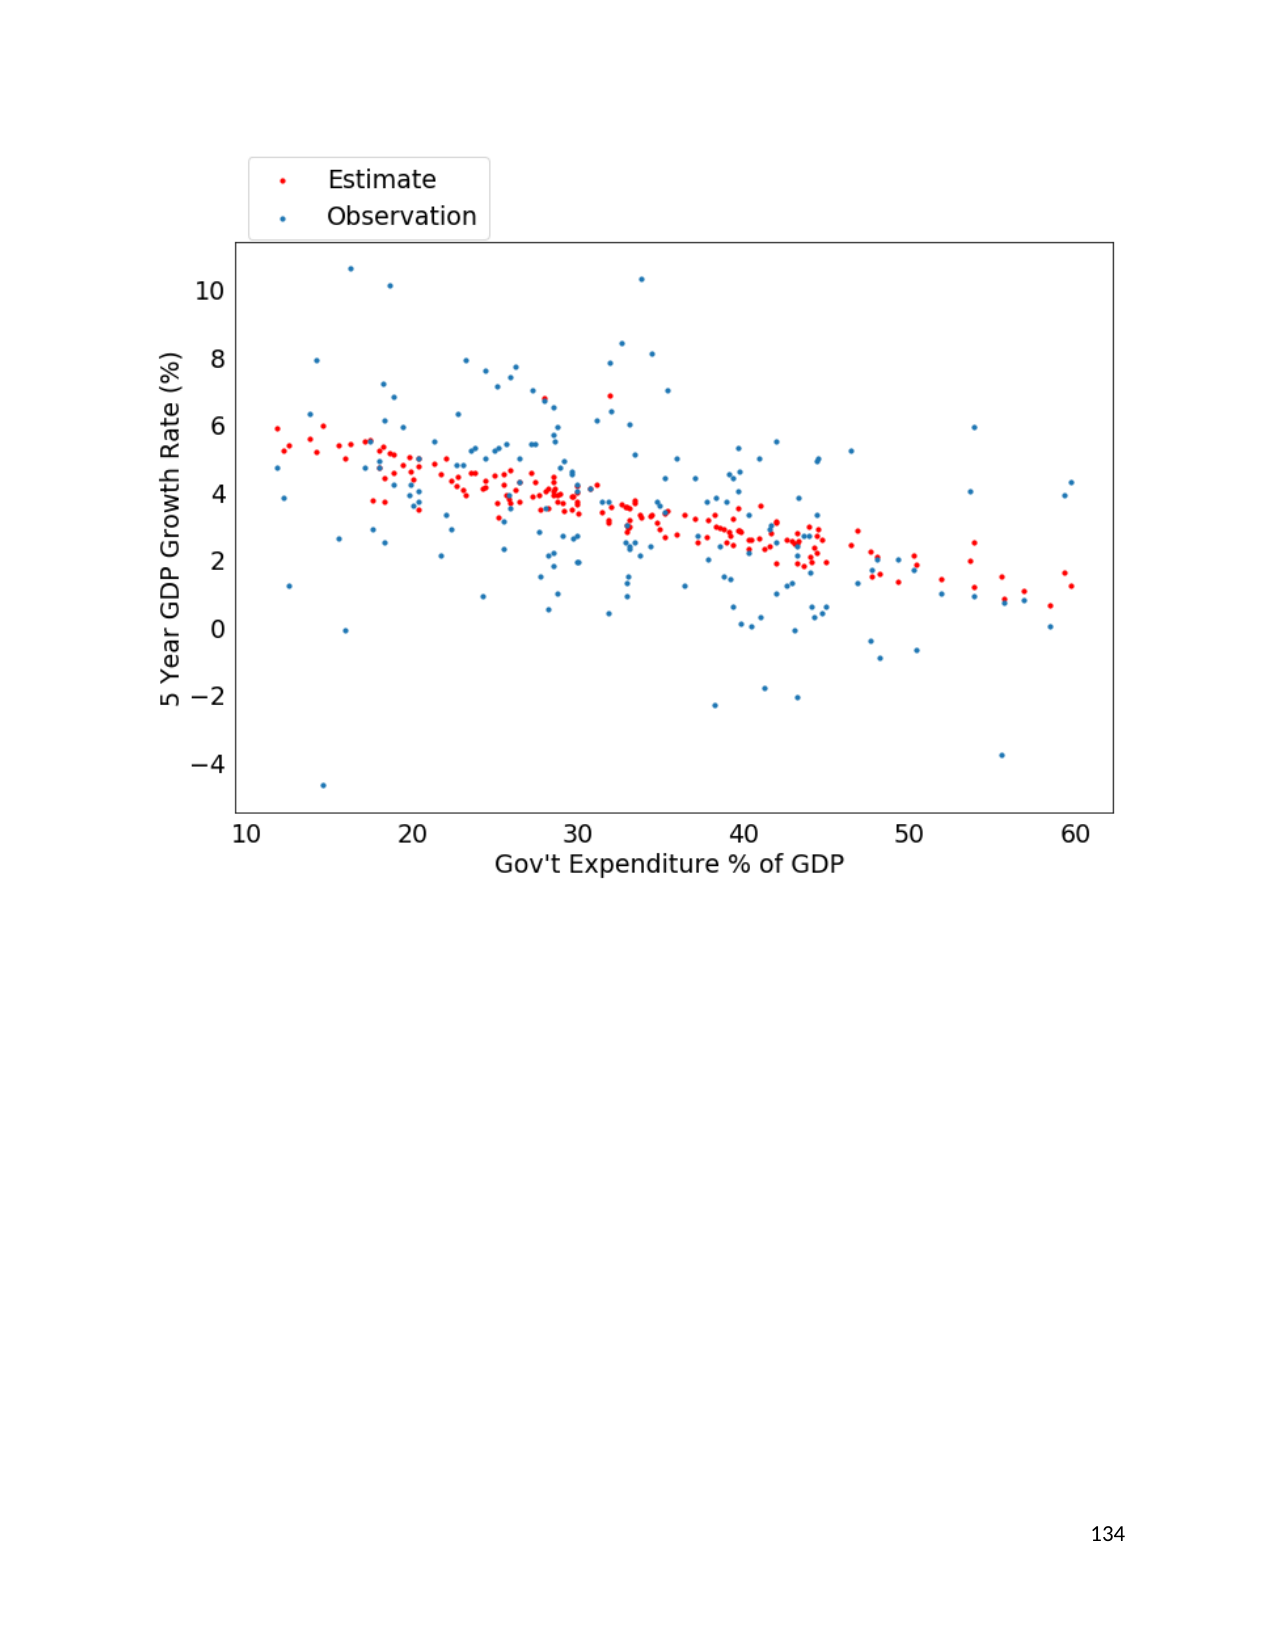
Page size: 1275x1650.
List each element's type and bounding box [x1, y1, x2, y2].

picture [150, 150, 1125, 886]
